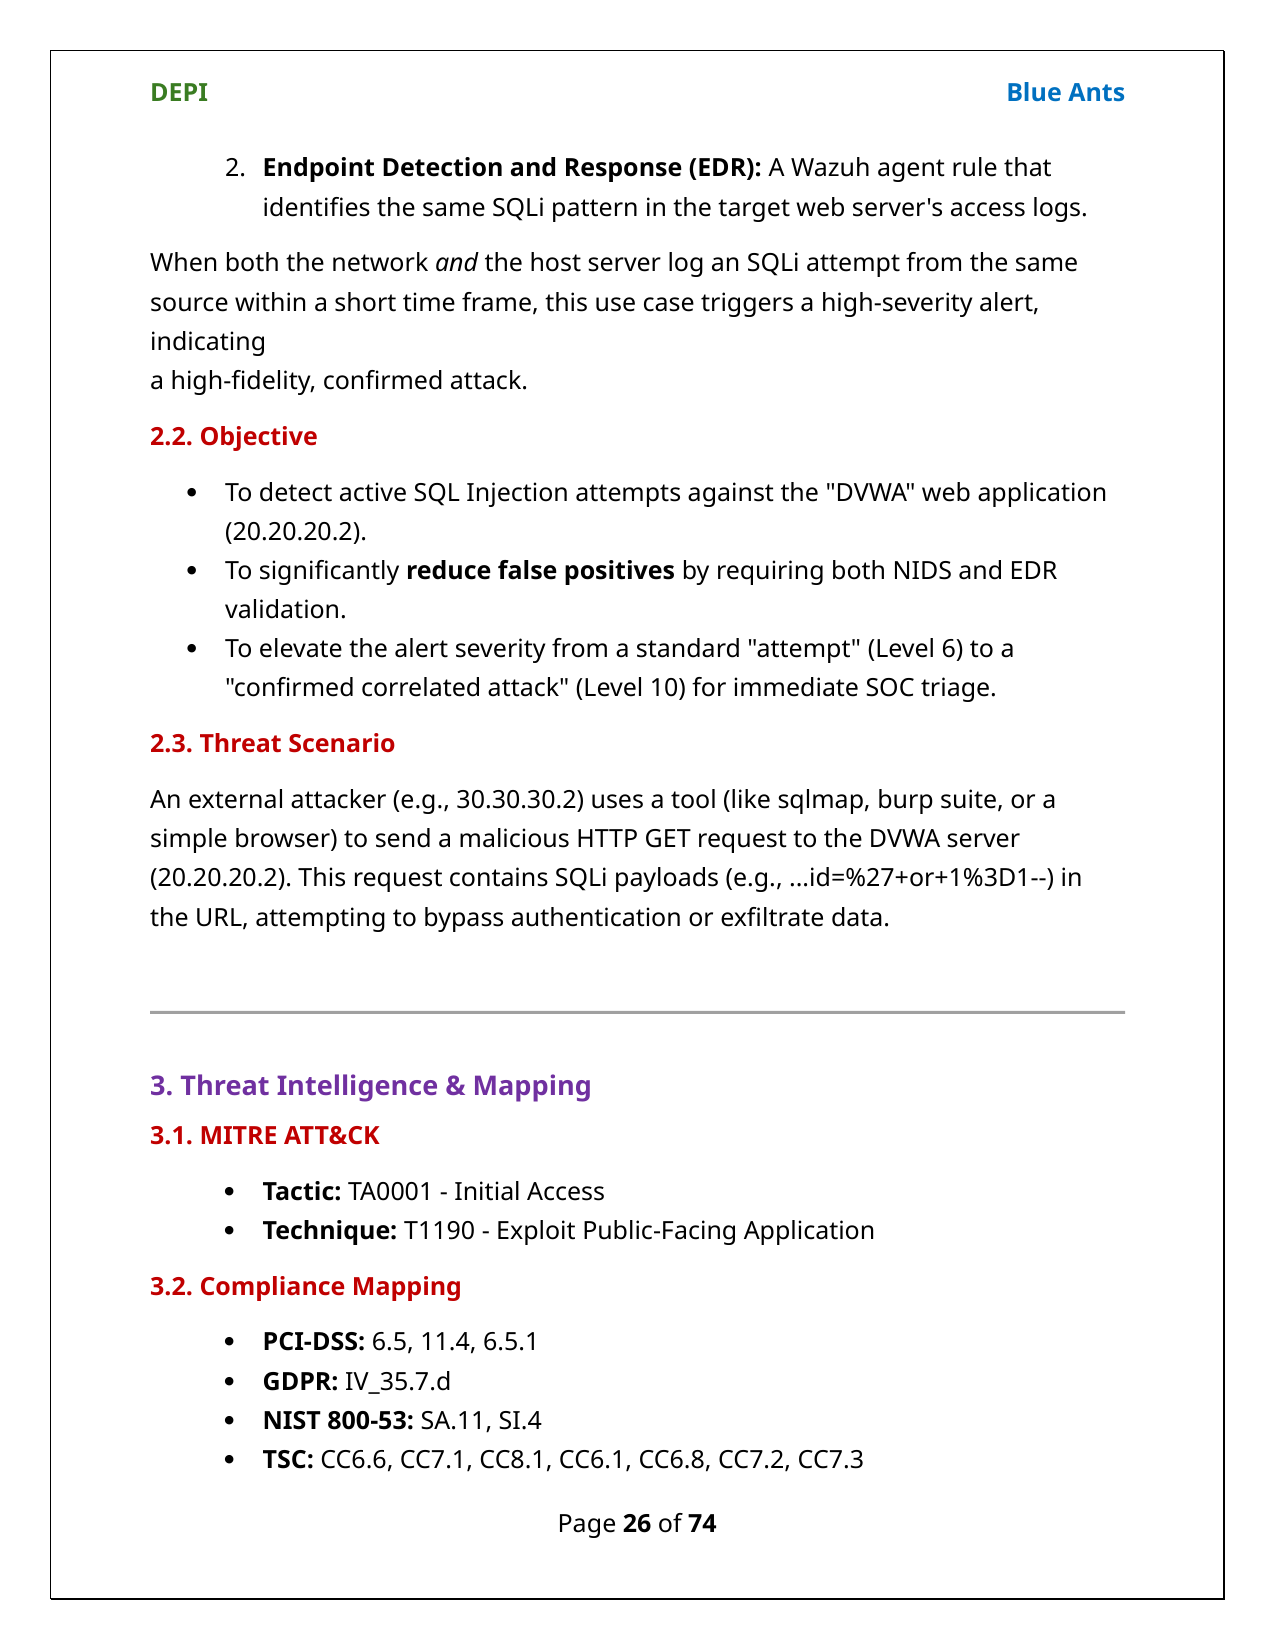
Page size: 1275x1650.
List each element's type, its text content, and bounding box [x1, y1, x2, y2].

list GDPR: IV_35.7.d [225, 1363, 1124, 1397]
list Tactic: TA0001 - Initial Access [225, 1173, 1124, 1207]
text 3.1. MITRE ATT&CK [150, 1117, 1124, 1151]
list Endpoint Detection and Response (EDR): A Wazuh agent rule that identifies the same SQLi pattern in the target web server's access logs. [225, 150, 1124, 223]
list NIST 800-53: SA.11, SI.4 [225, 1402, 1124, 1436]
text An external attacker (e.g., 30.30.30.2) uses a tool (like sqlmap, burp suite, or a simple browser) to send a malicious HTTP GET request to the DVWA server (20.20.20.2). This request contains SQLi payloads (e.g., ...id=%27+or+1%3D1--) in the URL, attempting to bypass authentication or exfiltrate data. [150, 782, 1124, 933]
list Technique: T1190 - Exploit Public-Facing Application [225, 1212, 1124, 1246]
list TSC: CC6.6, CC7.1, CC8.1, CC6.1, CC6.8, CC7.2, CC7.3 [225, 1442, 1124, 1476]
subtitle 3. Threat Intelligence & Mapping [150, 1067, 1124, 1103]
list PCI-DSS: 6.5, 11.4, 6.5.1 [225, 1324, 1124, 1358]
text 2.3. Threat Scenario [150, 726, 1124, 760]
list To significantly reduce false positives by requiring both NIDS and EDR validation. [187, 552, 1124, 626]
text 3.2. Compliance Mapping [150, 1268, 1124, 1302]
text 2.2. Objective [150, 418, 1124, 452]
text When both the network and the host server log an SQLi attempt from the same source within a short time frame, this use case triggers a high-severity alert, indicating a high-fidelity, confirmed attack. [150, 245, 1124, 397]
list To elevate the alert severity from a standard "attempt" (Level 6) to a "confirmed correlated attack" (Level 10) for immediate SOC triage. [187, 631, 1124, 704]
list To detect active SQL Injection attempts against the "DVWA" web application (20.20.20.2). [187, 474, 1124, 547]
